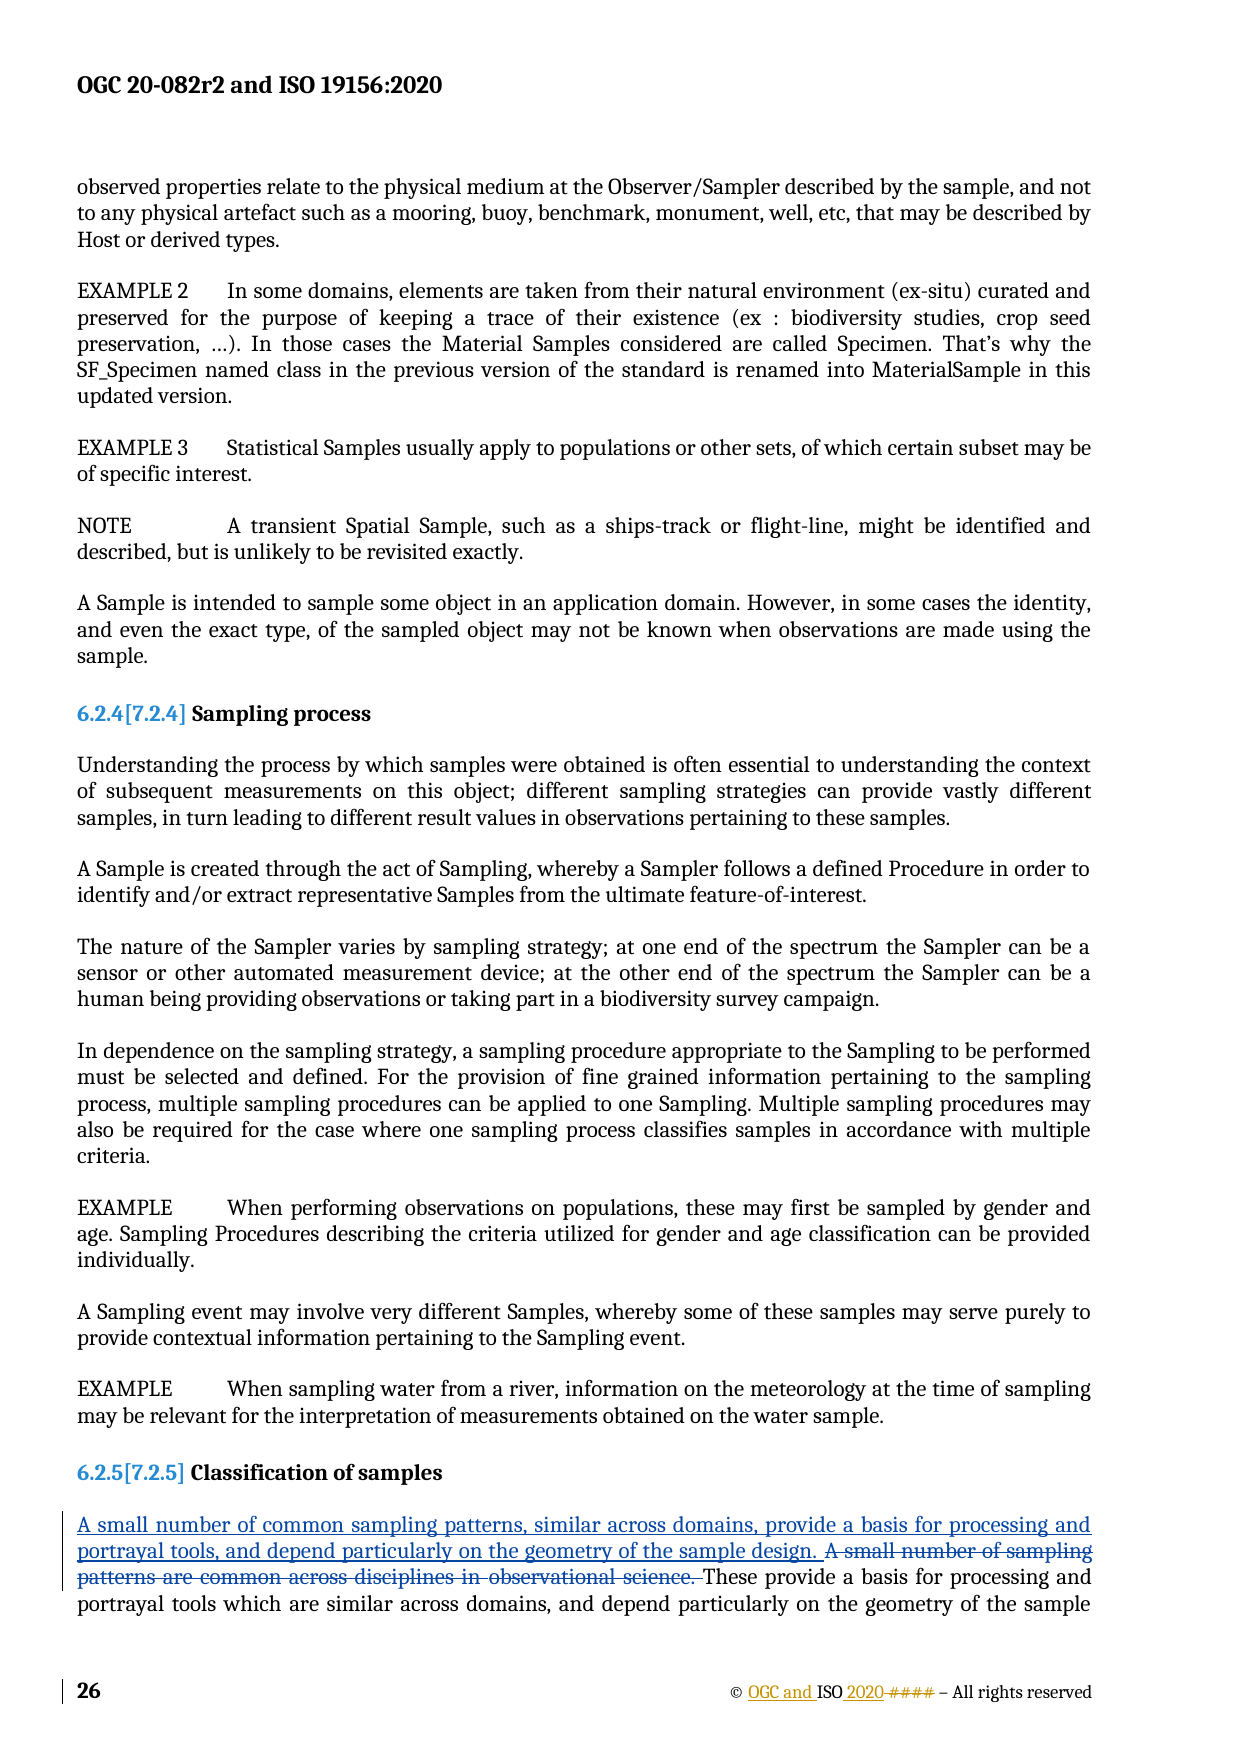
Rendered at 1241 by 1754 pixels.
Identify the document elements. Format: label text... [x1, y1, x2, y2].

subtitle Sampling process [77, 700, 1092, 727]
text EXAMPLE When performing observations on populations, these may first be sampled by gender and age. Sampling Procedures describing the criteria utilized for gender and age classification can be provided individually. [77, 1194, 1092, 1273]
text NOTE A transient Spatial Sample, such as a ships-track or flight-line, might be identified and described, but is unlikely to be revisited exactly. [77, 512, 1092, 565]
text A Sample is created through the act of Sampling, whereby a Sampler follows a defined Procedure in order to identify and/or extract representative Samples from the ultimate feature-of-interest. [77, 856, 1092, 908]
text A Sampling event may involve very different Samples, whereby some of these samples may serve purely to provide contextual information pertaining to the Sampling event. [77, 1298, 1092, 1351]
text In dependence on the sampling strategy, a sampling procedure appropriate to the Sampling to be performed must be selected and defined. For the provision of fine grained information pertaining to the sampling process, multiple sampling procedures can be applied to one Sampling. Multiple sampling procedures may also be required for the case where one sampling process classifies samples in accordance with multiple criteria. [77, 1038, 1092, 1169]
text Understanding the process by which samples were obtained is often essential to understanding the context of subsequent measurements on this object; different sampling strategies can provide vastly different samples, in turn leading to different result values in observations pertaining to these samples. [77, 752, 1092, 831]
subtitle Classification of samples [77, 1460, 1092, 1486]
text EXAMPLE 3 Statistical Samples usually apply to populations or other sets, of which certain subset may be of specific interest. [77, 435, 1092, 487]
text EXAMPLE When sampling water from a river, information on the meteorology at the time of sampling may be relevant for the interpretation of measurements obtained on the water sample. [77, 1376, 1092, 1429]
text EXAMPLE 2 In some domains, elements are taken from their natural environment (ex-situ) curated and preserved for the purpose of keeping a trace of their existence (ex : biodiversity studies, crop seed preservation, …). In those cases the Material Samples considered are called Specimen. That’s why the SF_Specimen named class in the previous version of the standard is renamed into MaterialSample in this updated version. [77, 278, 1092, 410]
text A Sample is intended to sample some object in an application domain. However, in some cases the identity, and even the exact type, of the sampled object may not be known when observations are made using the sample. [77, 590, 1092, 669]
text The nature of the Sampler varies by sampling strategy; at one end of the spectrum the Sampler can be a sensor or other automated measurement device; at the other end of the spectrum the Sampler can be a human being providing observations or taking part in a biodiversity survey campaign. [77, 933, 1092, 1013]
